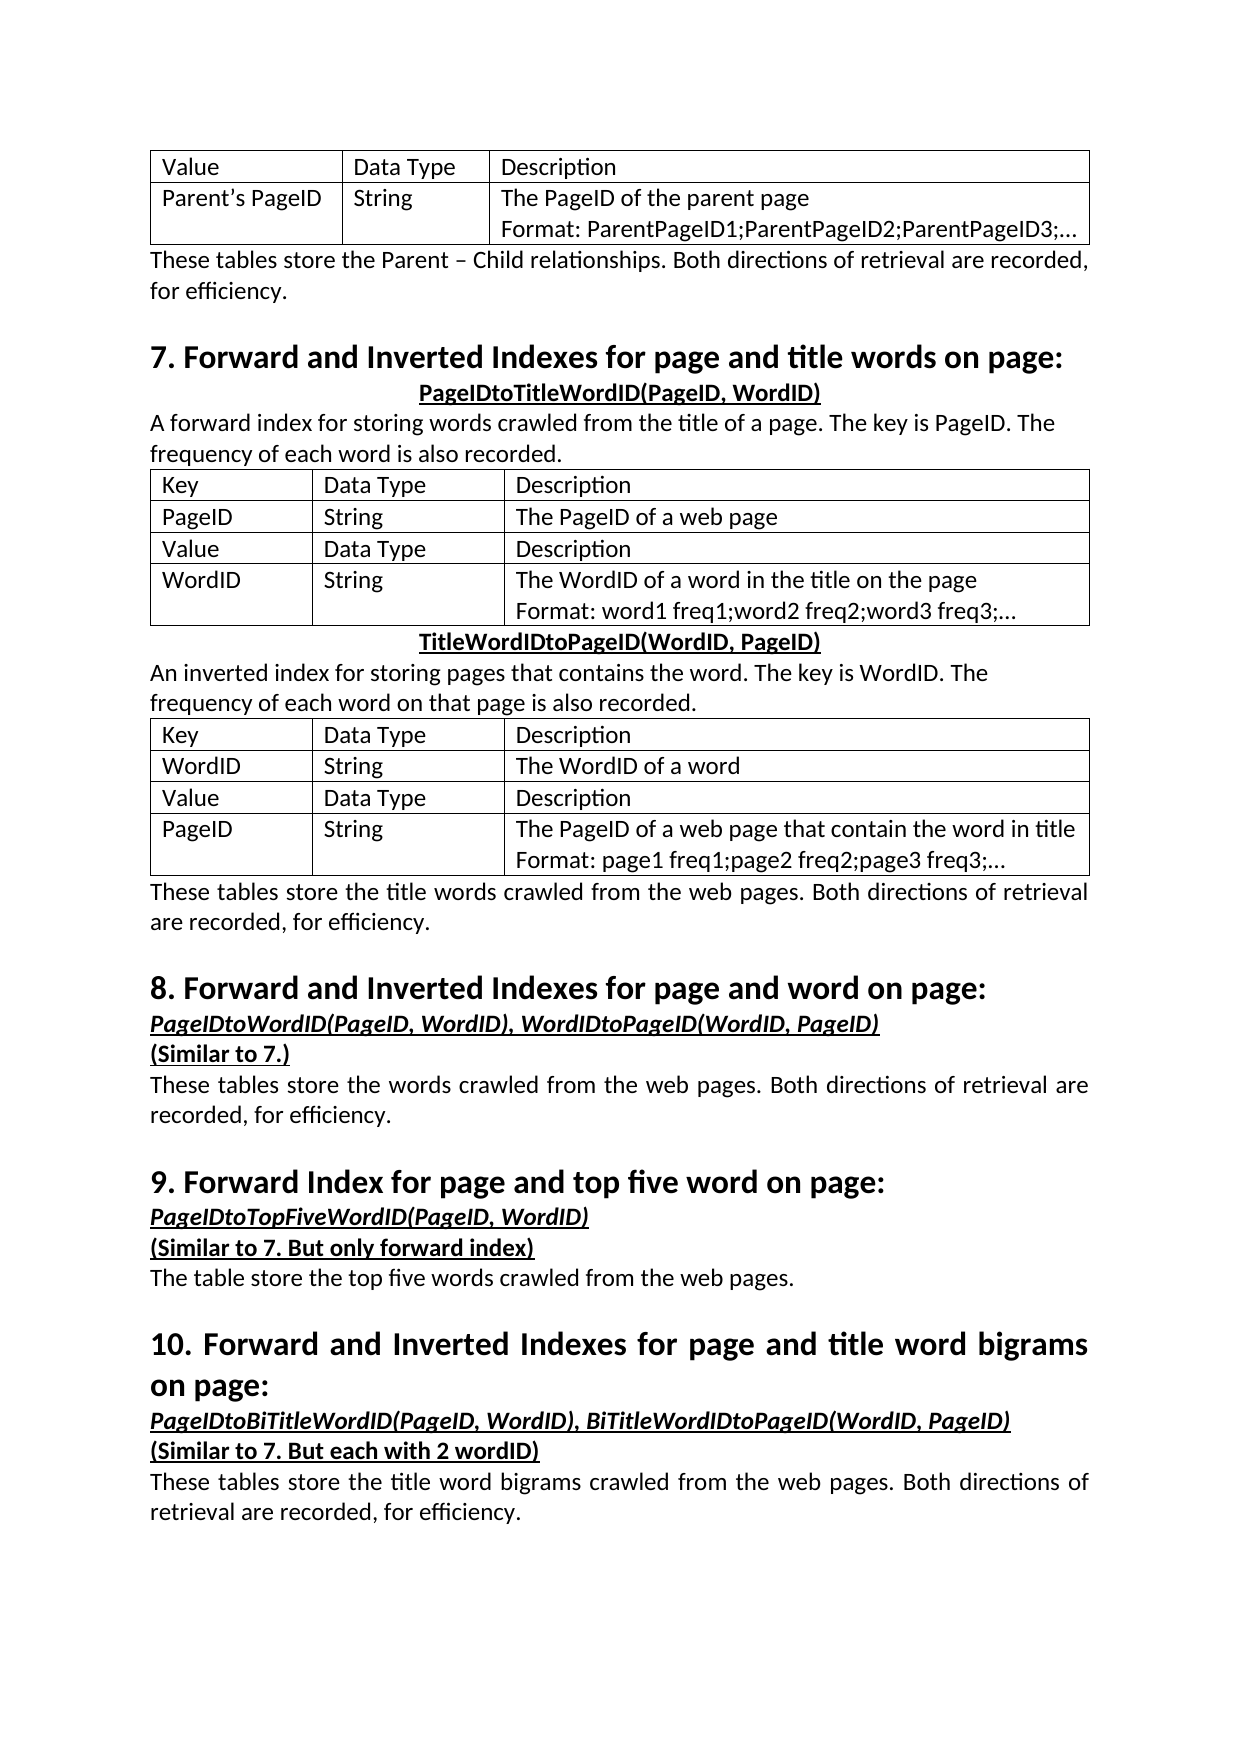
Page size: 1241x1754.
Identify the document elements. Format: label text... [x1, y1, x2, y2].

text The table store the top five words crawled from the web pages. [150, 1262, 1090, 1293]
table_cell Data Type [313, 533, 504, 563]
table_cell Parent’s PageID [151, 183, 342, 244]
table_cell The WordID of a word [505, 751, 1089, 781]
text These tables store the title word bigrams crawled from the web pages. Both directions of retrieval are recorded, for efficiency. [150, 1466, 1090, 1527]
text PageIDtoWordID(PageID, WordID), WordIDtoPageID(WordID, PageID) [150, 1008, 1090, 1038]
table_cell Description [505, 533, 1089, 563]
table_cell The PageID of a web page [505, 501, 1089, 532]
table_cell Data Type [343, 151, 489, 182]
table_cell String [313, 501, 504, 532]
table_cell PageID [151, 814, 312, 875]
table_cell Description [505, 782, 1089, 813]
text These tables store the title words crawled from the web pages. Both directions of retrieval are recorded, for efficiency. [150, 876, 1090, 937]
text These tables store the Parent – Child relationships. Both directions of retrieval are recorded, for efficiency. [150, 245, 1090, 306]
table_cell Value [151, 533, 312, 563]
text These tables store the words crawled from the web pages. Both directions of retrieval are recorded, for efficiency. [150, 1069, 1090, 1130]
table_cell String [343, 183, 489, 244]
text PageIDtoTopFiveWordID(PageID, WordID) [150, 1201, 1090, 1232]
table_header Key [151, 719, 312, 749]
table_header Key [151, 470, 312, 500]
table_header Data Type [313, 719, 504, 749]
text 10. Forward and Inverted Indexes for page and title word bigrams on page: [150, 1323, 1090, 1405]
text TitleWordIDtoPageID(WordID, PageID) [150, 626, 1090, 657]
text An inverted index for storing pages that contains the word. The key is WordID. The frequency of each word on that page is also recorded. [150, 657, 1090, 718]
table_header Data Type [313, 470, 504, 500]
table_header Description [505, 470, 1089, 500]
table_cell String [313, 814, 504, 875]
table_cell PageID [151, 501, 312, 532]
text PageIDtoBiTitleWordID(PageID, WordID), BiTitleWordIDtoPageID(WordID, PageID) [150, 1405, 1090, 1435]
table_cell The WordID of a word in the title on the page Format: word1 freq1;word2 freq2;word3 freq3;… [505, 564, 1089, 625]
table_cell String [313, 751, 504, 781]
table_cell WordID [151, 751, 312, 781]
table_cell WordID [151, 564, 312, 625]
text A forward index for storing words crawled from the title of a page. The key is PageID. The frequency of each word is also recorded. [150, 407, 1090, 468]
text 8. Forward and Inverted Indexes for page and word on page: [150, 967, 1090, 1008]
table_cell Value [151, 151, 342, 182]
text (Similar to 7.) [150, 1038, 1090, 1069]
table_cell The PageID of the parent page Format: ParentPageID1;ParentPageID2;ParentPageID3;… [490, 183, 1089, 244]
table_cell String [313, 564, 504, 625]
table_header Description [505, 719, 1089, 749]
table_cell Description [490, 151, 1089, 182]
text (Similar to 7. But each with 2 wordID) [150, 1435, 1090, 1466]
text 9. Forward Index for page and top five word on page: [150, 1161, 1090, 1201]
text (Similar to 7. But only forward index) [150, 1232, 1090, 1262]
text 7. Forward and Inverted Indexes for page and title words on page: [150, 336, 1090, 377]
table_cell Data Type [313, 782, 504, 813]
table_cell The PageID of a web page that contain the word in title Format: page1 freq1;page2 freq2;page3 freq3;… [505, 814, 1089, 875]
text PageIDtoTitleWordID(PageID, WordID) [150, 377, 1090, 407]
table_cell Value [151, 782, 312, 813]
